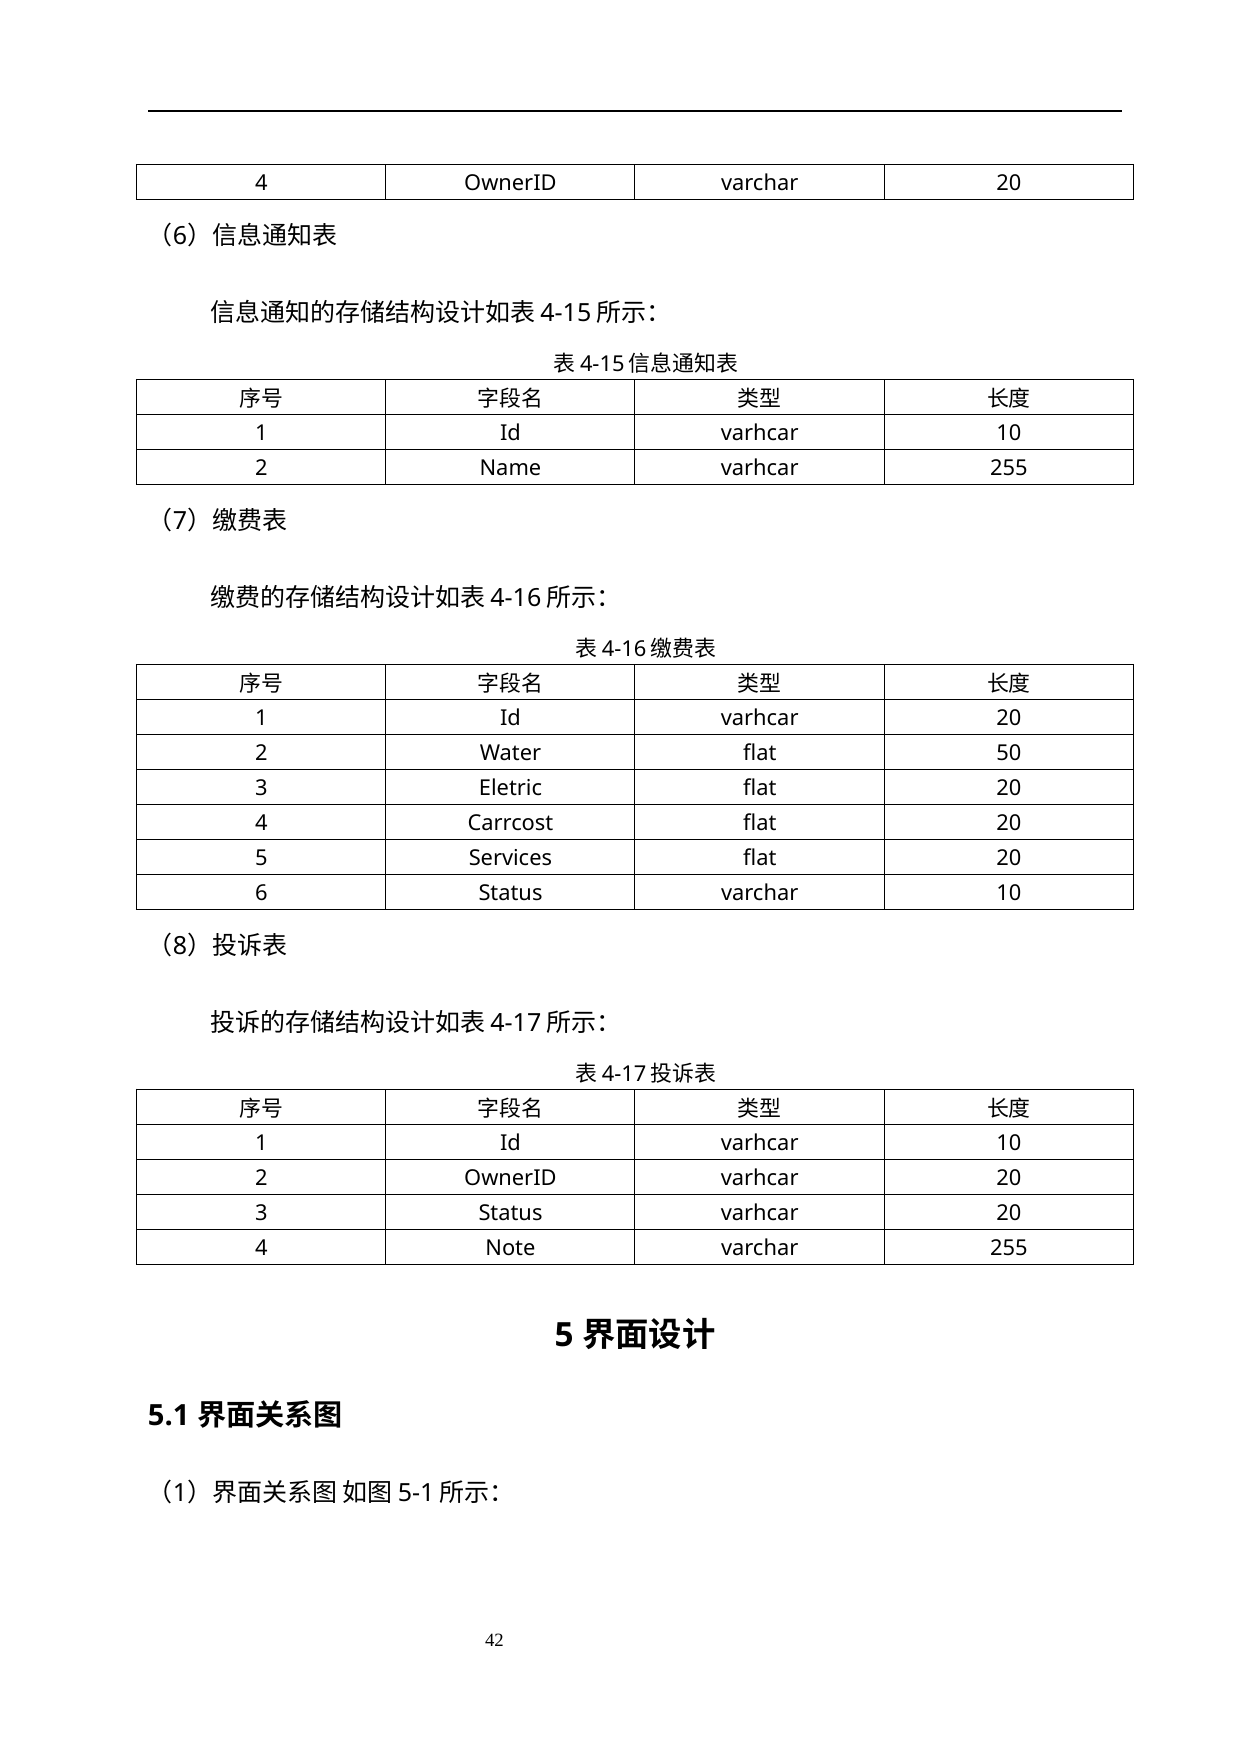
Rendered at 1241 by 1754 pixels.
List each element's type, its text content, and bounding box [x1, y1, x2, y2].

table_cell 6 [137, 875, 385, 909]
table_cell flat [635, 770, 884, 804]
text （1）界面关系图 如图5-1所示： [148, 1457, 1122, 1525]
table_cell 2 [137, 450, 385, 484]
table_cell Id [386, 700, 634, 734]
table_cell Status [386, 875, 634, 909]
table_cell 20 [885, 1160, 1133, 1193]
text 5 界面设计 [148, 1298, 1122, 1366]
table_cell 20 [885, 165, 1133, 199]
table_cell 20 [885, 1195, 1133, 1228]
table_cell varchar [635, 1230, 884, 1263]
table_cell Id [386, 415, 634, 449]
table_cell varhcar [635, 1160, 884, 1193]
text 表4-16缴费表 [148, 630, 1122, 664]
table_cell 10 [885, 415, 1133, 449]
text 表4-15信息通知表 [148, 345, 1122, 379]
text （7）缴费表 [148, 485, 1122, 553]
table_header 类型 [635, 1090, 884, 1123]
table_cell 20 [885, 700, 1133, 734]
table_cell 1 [137, 415, 385, 449]
table_cell 20 [885, 770, 1133, 804]
text 缴费的存储结构设计如表4-16所示： [148, 562, 1122, 630]
table_cell flat [635, 840, 884, 874]
table_cell Services [386, 840, 634, 874]
table_cell 10 [885, 1125, 1133, 1158]
table_cell 2 [137, 735, 385, 769]
table_header 字段名 [386, 1090, 634, 1123]
table_cell Carrcost [386, 805, 634, 839]
table_cell flat [635, 735, 884, 769]
subtitle 5.1 界面关系图 [148, 1378, 1122, 1446]
table_cell 4 [137, 165, 385, 199]
table_cell flat [635, 805, 884, 839]
table_cell OwnerID [386, 1160, 634, 1193]
table_header 长度 [885, 380, 1133, 414]
table_header 字段名 [386, 380, 634, 414]
text （6）信息通知表 [148, 200, 1122, 268]
table_header 字段名 [386, 665, 634, 699]
text 表4-17投诉表 [148, 1054, 1122, 1088]
table_cell 1 [137, 1125, 385, 1158]
table_cell varhcar [635, 415, 884, 449]
table_header 长度 [885, 665, 1133, 699]
text 信息通知的存储结构设计如表4-15所示： [148, 277, 1122, 345]
table_cell 255 [885, 450, 1133, 484]
table_cell 4 [137, 805, 385, 839]
table_cell 20 [885, 840, 1133, 874]
table_cell 3 [137, 770, 385, 804]
table_cell 5 [137, 840, 385, 874]
table_cell varhcar [635, 700, 884, 734]
table_cell Status [386, 1195, 634, 1228]
table_cell 50 [885, 735, 1133, 769]
table_header 序号 [137, 380, 385, 414]
table_cell varchar [635, 165, 884, 199]
table_header 序号 [137, 665, 385, 699]
table_cell varchar [635, 875, 884, 909]
table_cell OwnerID [386, 165, 634, 199]
text 投诉的存储结构设计如表4-17所示： [148, 987, 1122, 1054]
table_header 序号 [137, 1090, 385, 1123]
table_cell 4 [137, 1230, 385, 1263]
table_header 类型 [635, 380, 884, 414]
table_cell 20 [885, 805, 1133, 839]
text （8）投诉表 [148, 910, 1122, 978]
table_cell Note [386, 1230, 634, 1263]
table_cell varhcar [635, 450, 884, 484]
table_cell 10 [885, 875, 1133, 909]
table_cell Water [386, 735, 634, 769]
table_cell varhcar [635, 1125, 884, 1158]
table_cell 1 [137, 700, 385, 734]
table_cell 2 [137, 1160, 385, 1193]
table_header 长度 [885, 1090, 1133, 1123]
table_cell Id [386, 1125, 634, 1158]
table_cell 3 [137, 1195, 385, 1228]
table_cell Eletric [386, 770, 634, 804]
table_cell varhcar [635, 1195, 884, 1228]
table_header 类型 [635, 665, 884, 699]
table_cell 255 [885, 1230, 1133, 1263]
table_cell Name [386, 450, 634, 484]
